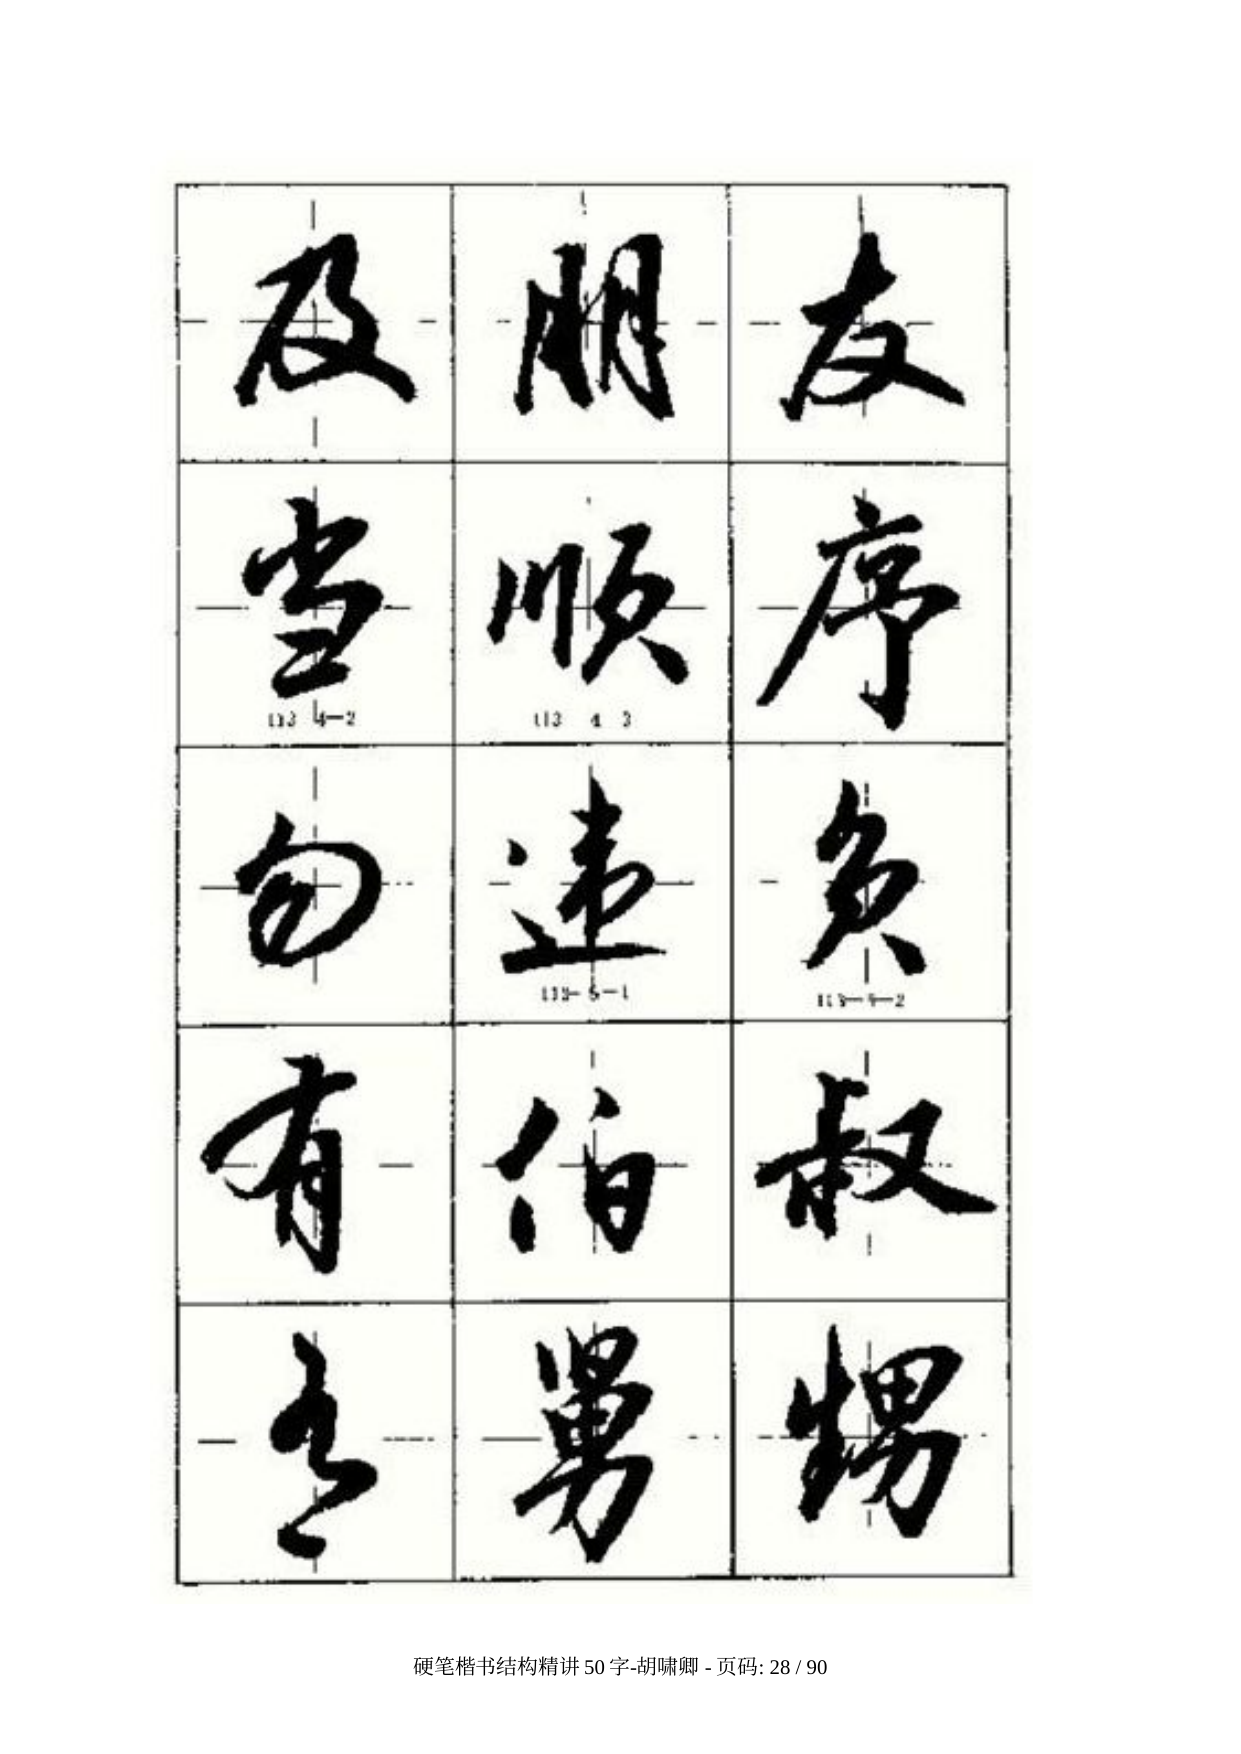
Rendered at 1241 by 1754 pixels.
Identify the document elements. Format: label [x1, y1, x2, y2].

picture [150, 150, 1088, 1604]
